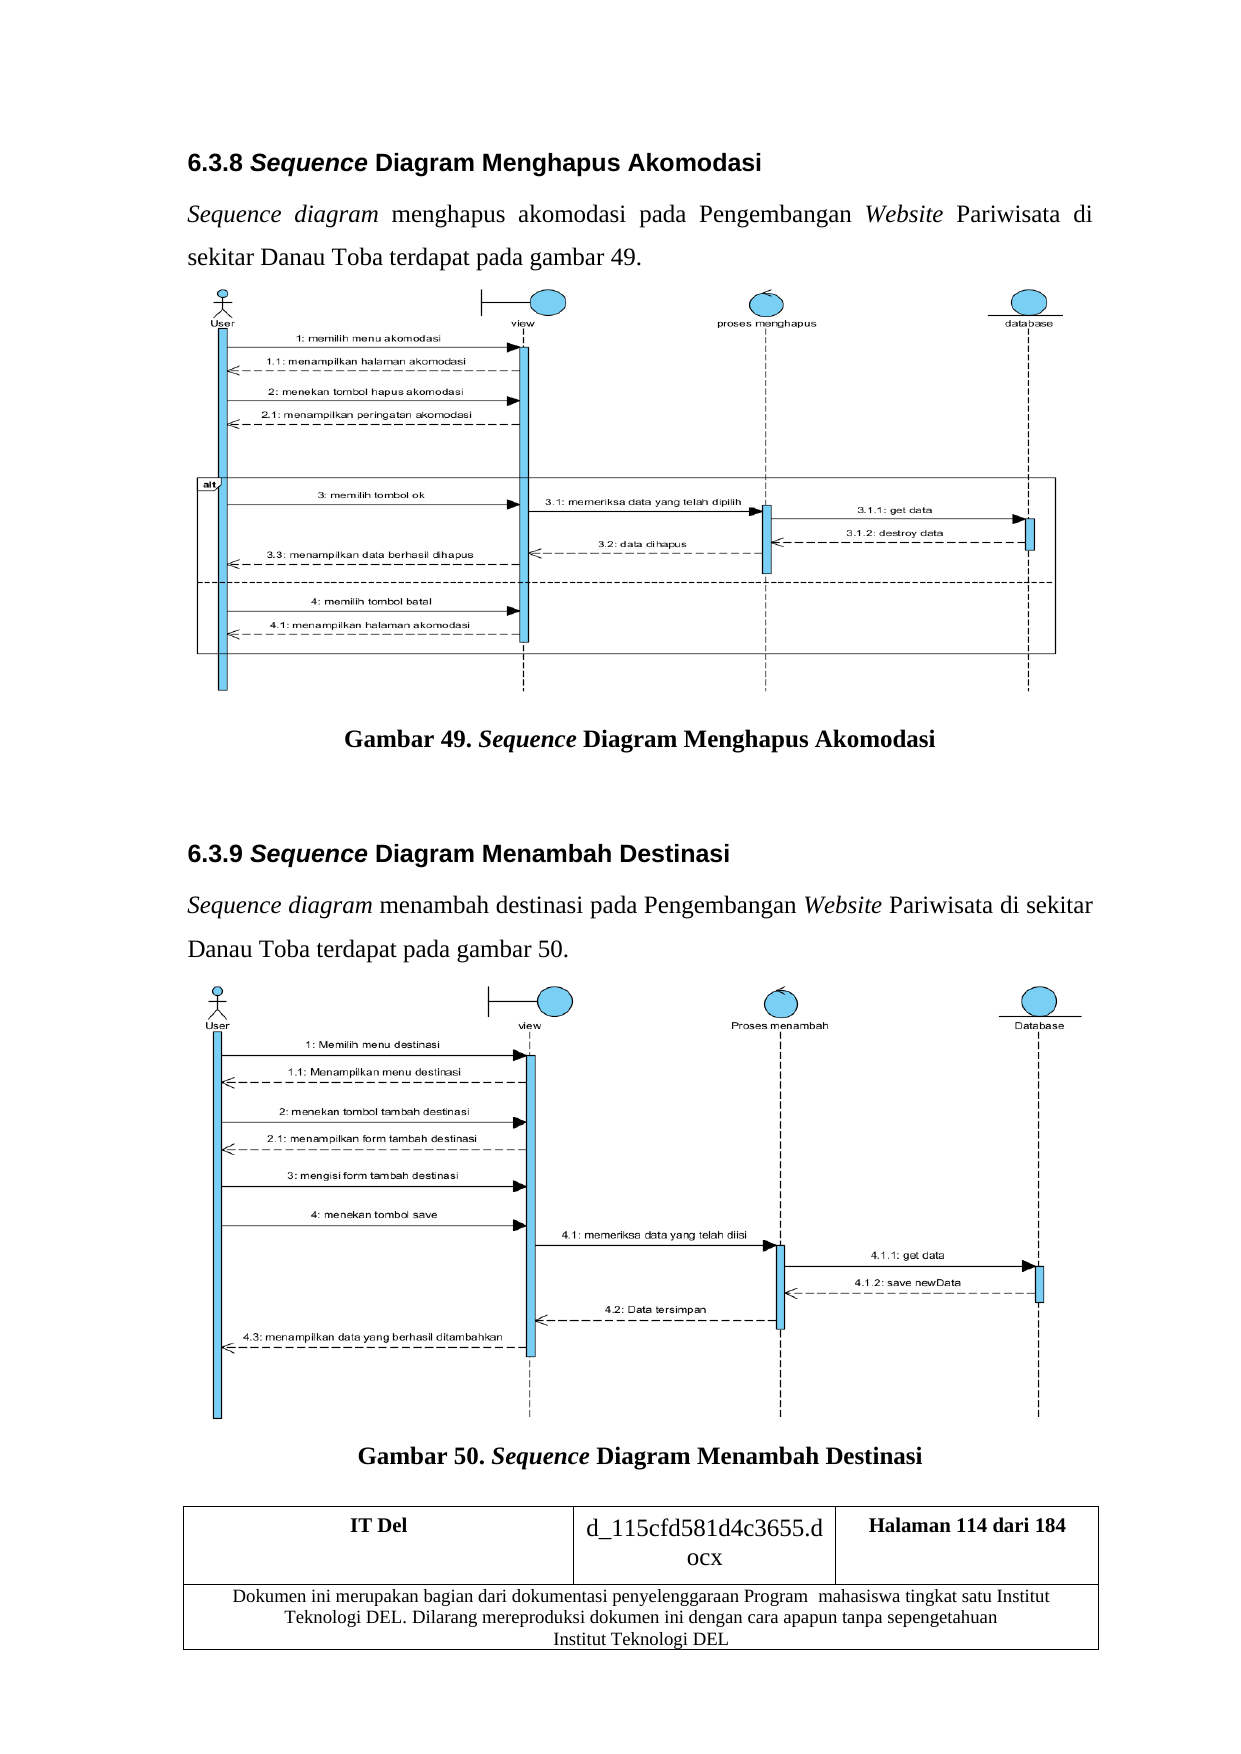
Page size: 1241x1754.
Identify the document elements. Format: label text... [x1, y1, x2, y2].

subtitle 6.3.8 Sequence Diagram Menghapus Akomodasi [187, 148, 1092, 176]
text Gambar 50. Sequence Diagram Menambah Destinasi [187, 1441, 1092, 1470]
text Sequence diagram menambah destinasi pada Pengembangan Website Pariwisata di sekitar Danau Toba terdapat pada gambar 50. [187, 891, 1092, 962]
subtitle 6.3.9 Sequence Diagram Menambah Destinasi [187, 839, 1092, 868]
text Gambar 49. Sequence Diagram Menghapus Akomodasi [187, 724, 1092, 752]
text Sequence diagram menghapus akomodasi pada Pengembangan Website Pariwisata di sekitar Danau Toba terdapat pada gambar 49. [187, 199, 1092, 271]
picture [187, 976, 1093, 1427]
picture [187, 285, 1063, 710]
